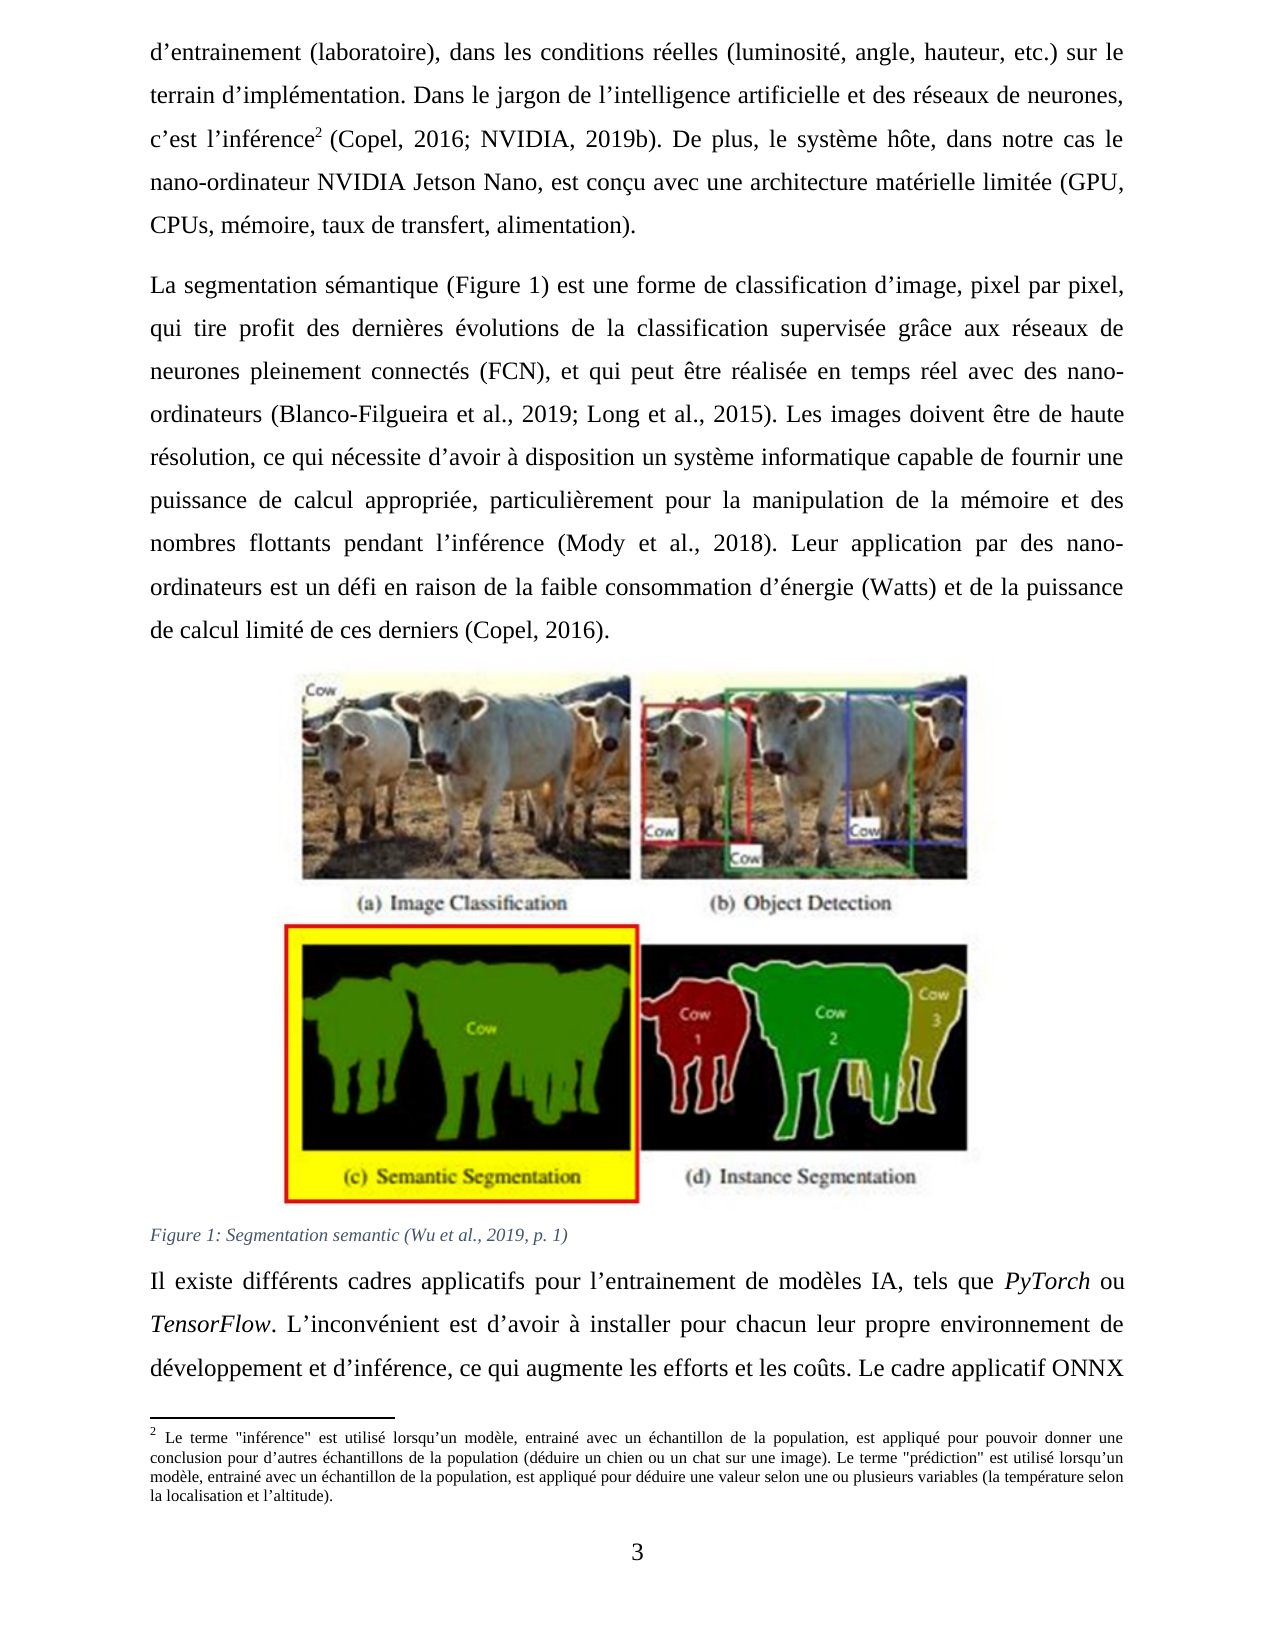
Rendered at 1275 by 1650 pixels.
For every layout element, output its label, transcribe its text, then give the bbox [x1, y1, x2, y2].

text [150, 37, 1125, 239]
picture [278, 657, 1010, 1210]
text La segmentation sémantique (Figure 1) est une forme de classification d’image, pixel par pixel, qui tire profit des dernières évolutions de la classification supervisée grâce aux réseaux de neurones pleinement connectés (FCN), et qui peut être réalisée en temps réel avec des nano-ordinateurs (Blanco-Filgueira et al., 2019; Long et al., 2015). Les images doivent être de haute résolution, ce qui nécessite d’avoir à disposition un système informatique capable de fournir une puissance de calcul appropriée, particulièrement pour la manipulation de la mémoire et des nombres flottants pendant l’inférence (Mody et al., 2018). Leur application par des nano-ordinateurs est un défi en raison de la faible consommation d’énergie (Watts) et de la puissance de calcul limité de ces derniers (Copel, 2016). [150, 270, 1125, 643]
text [150, 1266, 1125, 1381]
text Figure 1: Segmentation semantic (Wu et al., 2019, p. 1) [150, 1224, 1125, 1246]
